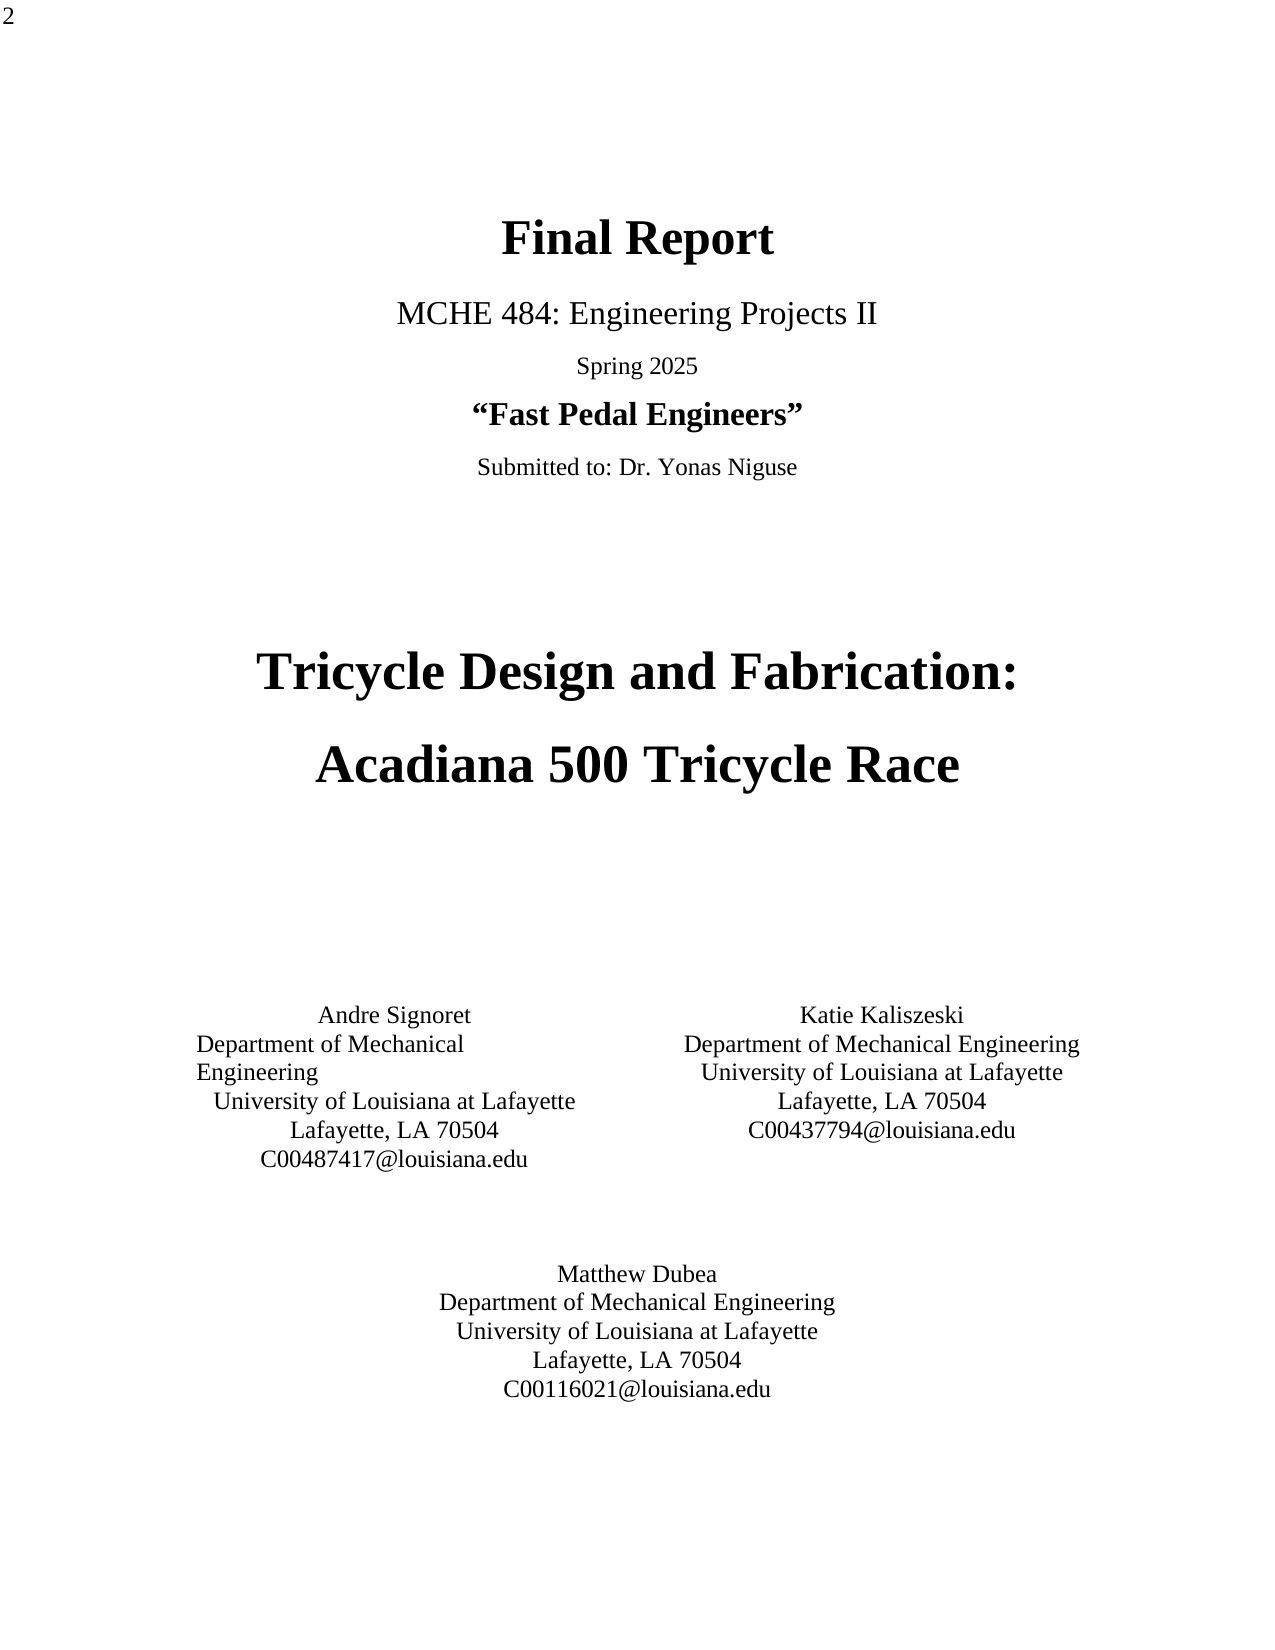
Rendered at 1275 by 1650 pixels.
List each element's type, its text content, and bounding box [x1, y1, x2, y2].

title Tricycle Design and Fabrication: Acadiana 500 Tricycle Race [152, 639, 1123, 794]
text Spring 2025 [152, 351, 1122, 380]
text University of Louisiana at Lafayette Lafayette, LA 70504 C00116021@louisiana.edu [410, 1316, 864, 1402]
text Matthew Dubea Department of Mechanical Engineering [439, 1259, 835, 1316]
text Final Report [152, 208, 1123, 265]
table_header Katie Kaliszeski Department of Mechanical Engineering University of Louisiana at Lafayette Lafayette, LA 70504 C00437794@louisiana.edu [638, 1000, 1085, 1172]
text MCHE 484: Engineering Projects II [152, 294, 1122, 332]
text Submitted to: Dr. Yonas Niguse [152, 452, 1122, 480]
table_header Andre Signoret Department of Mechanical Engineering University of Louisiana at Lafayette Lafayette, LA 70504 C00487417@louisiana.edu [191, 1000, 638, 1172]
text “Fast Pedal Engineers” [152, 394, 1122, 432]
